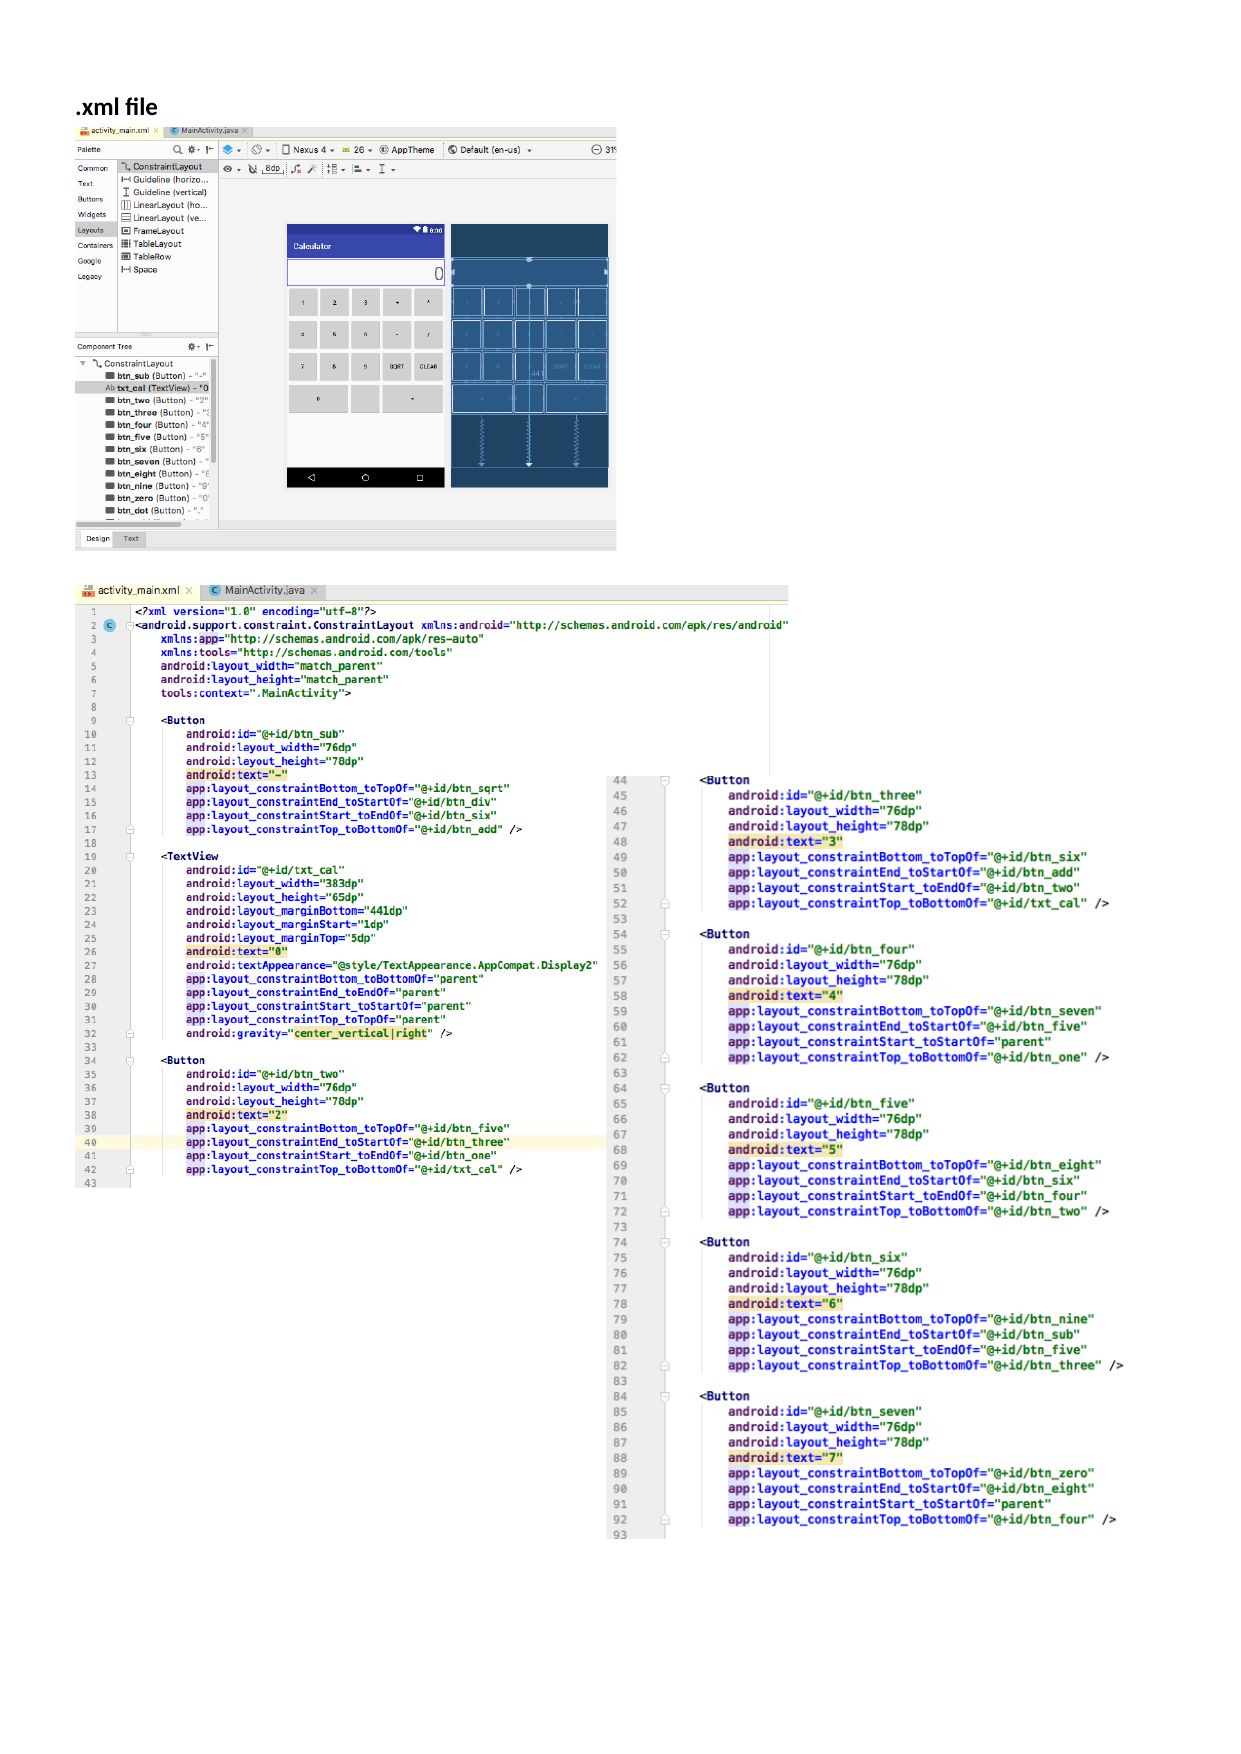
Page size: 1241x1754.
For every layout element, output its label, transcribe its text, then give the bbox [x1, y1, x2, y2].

picture [75, 127, 617, 551]
text .xml file [75, 85, 1165, 127]
picture [75, 585, 1229, 1539]
